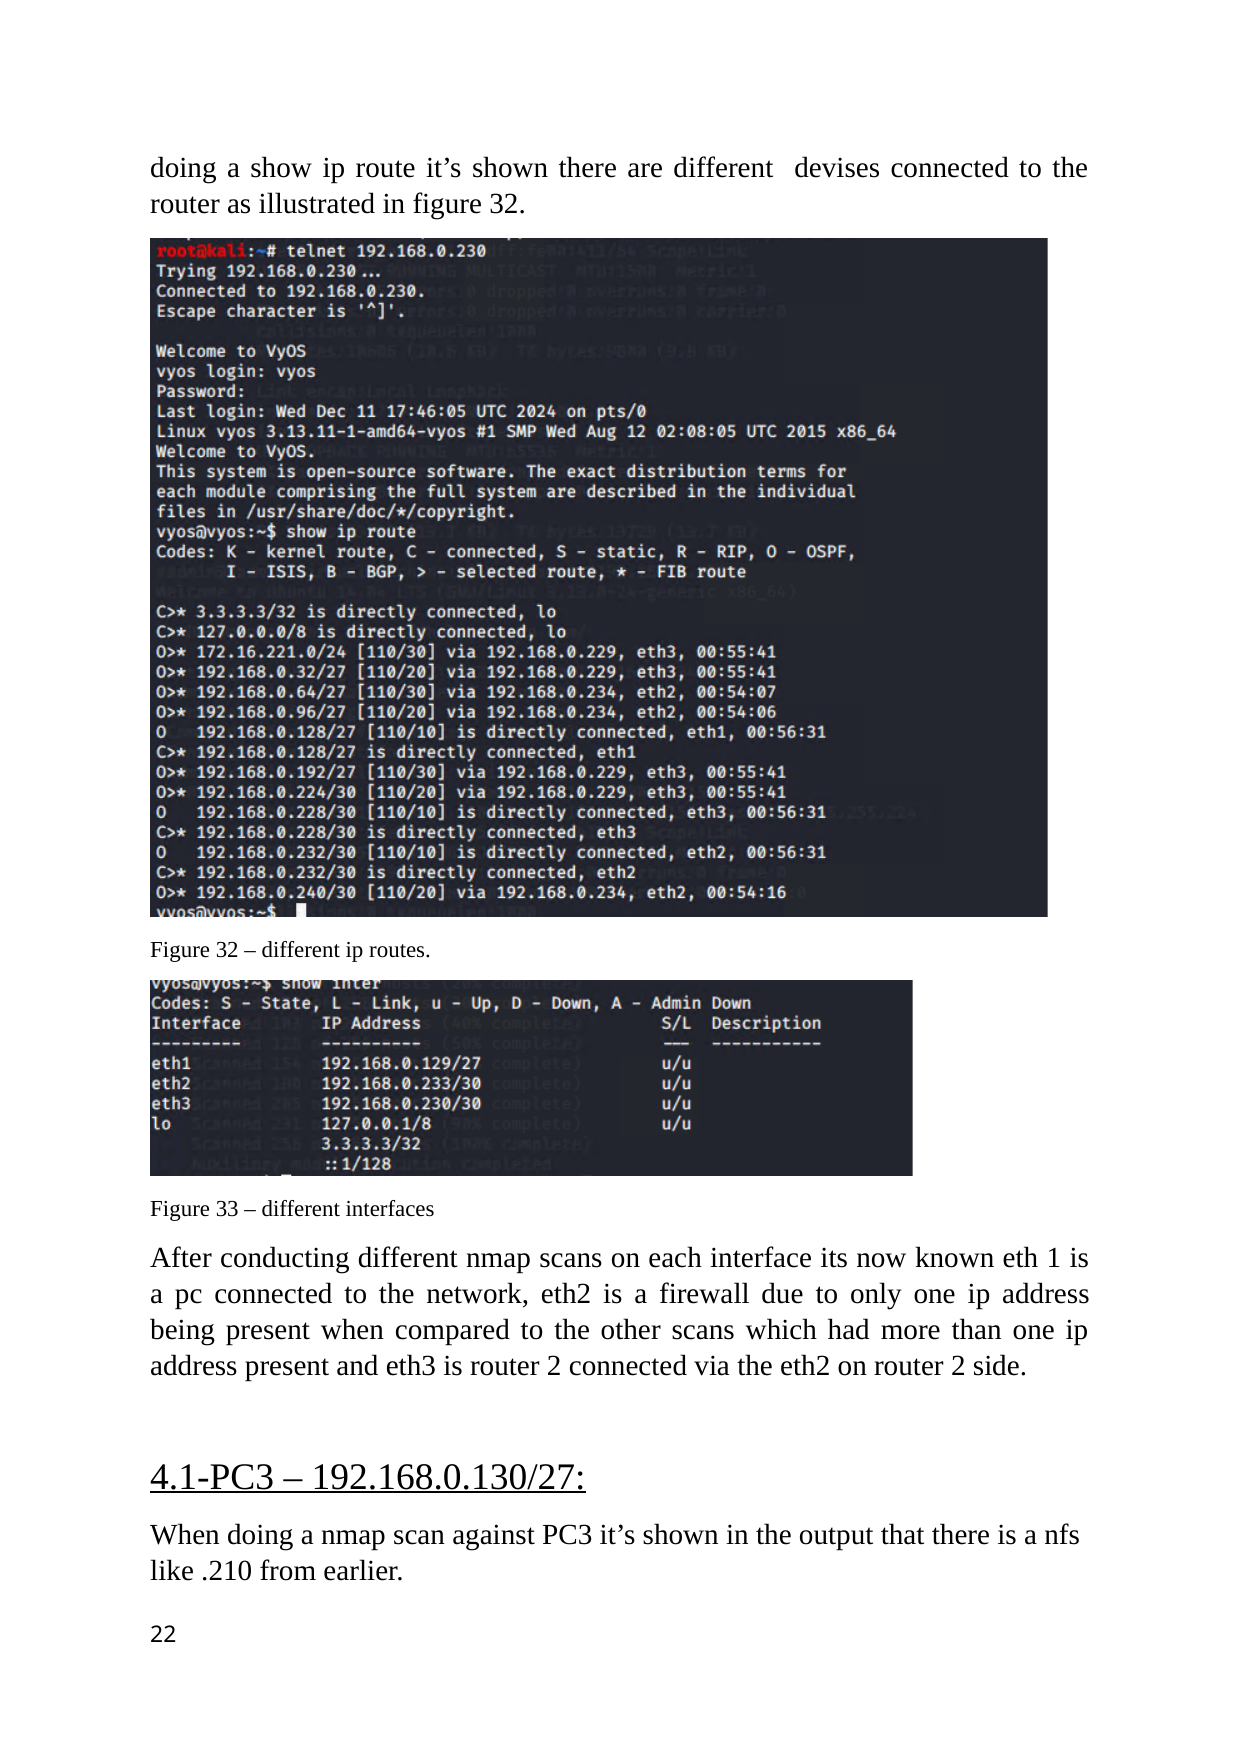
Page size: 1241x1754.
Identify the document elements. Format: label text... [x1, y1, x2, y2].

text Figure 33 – different interfaces [150, 1195, 1090, 1221]
text 4.1-PC3 – 192.168.0.130/27: [150, 1454, 1090, 1497]
picture [150, 238, 1048, 917]
text Figure 32 – different ip routes. [150, 936, 1090, 962]
picture [150, 980, 913, 1176]
text When doing a nmap scan against PC3 it’s shown in the output that there is a nfs like .210 from earlier. [150, 1517, 1090, 1587]
text After conducting different nmap scans on each interface its now known eth 1 is a pc connected to the network, eth2 is a firewall due to only one ip address being present when compared to the other scans which had more than one ip address present and eth3 is router 2 connected via the eth2 on router 2 side. [150, 1240, 1090, 1382]
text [150, 150, 1090, 220]
